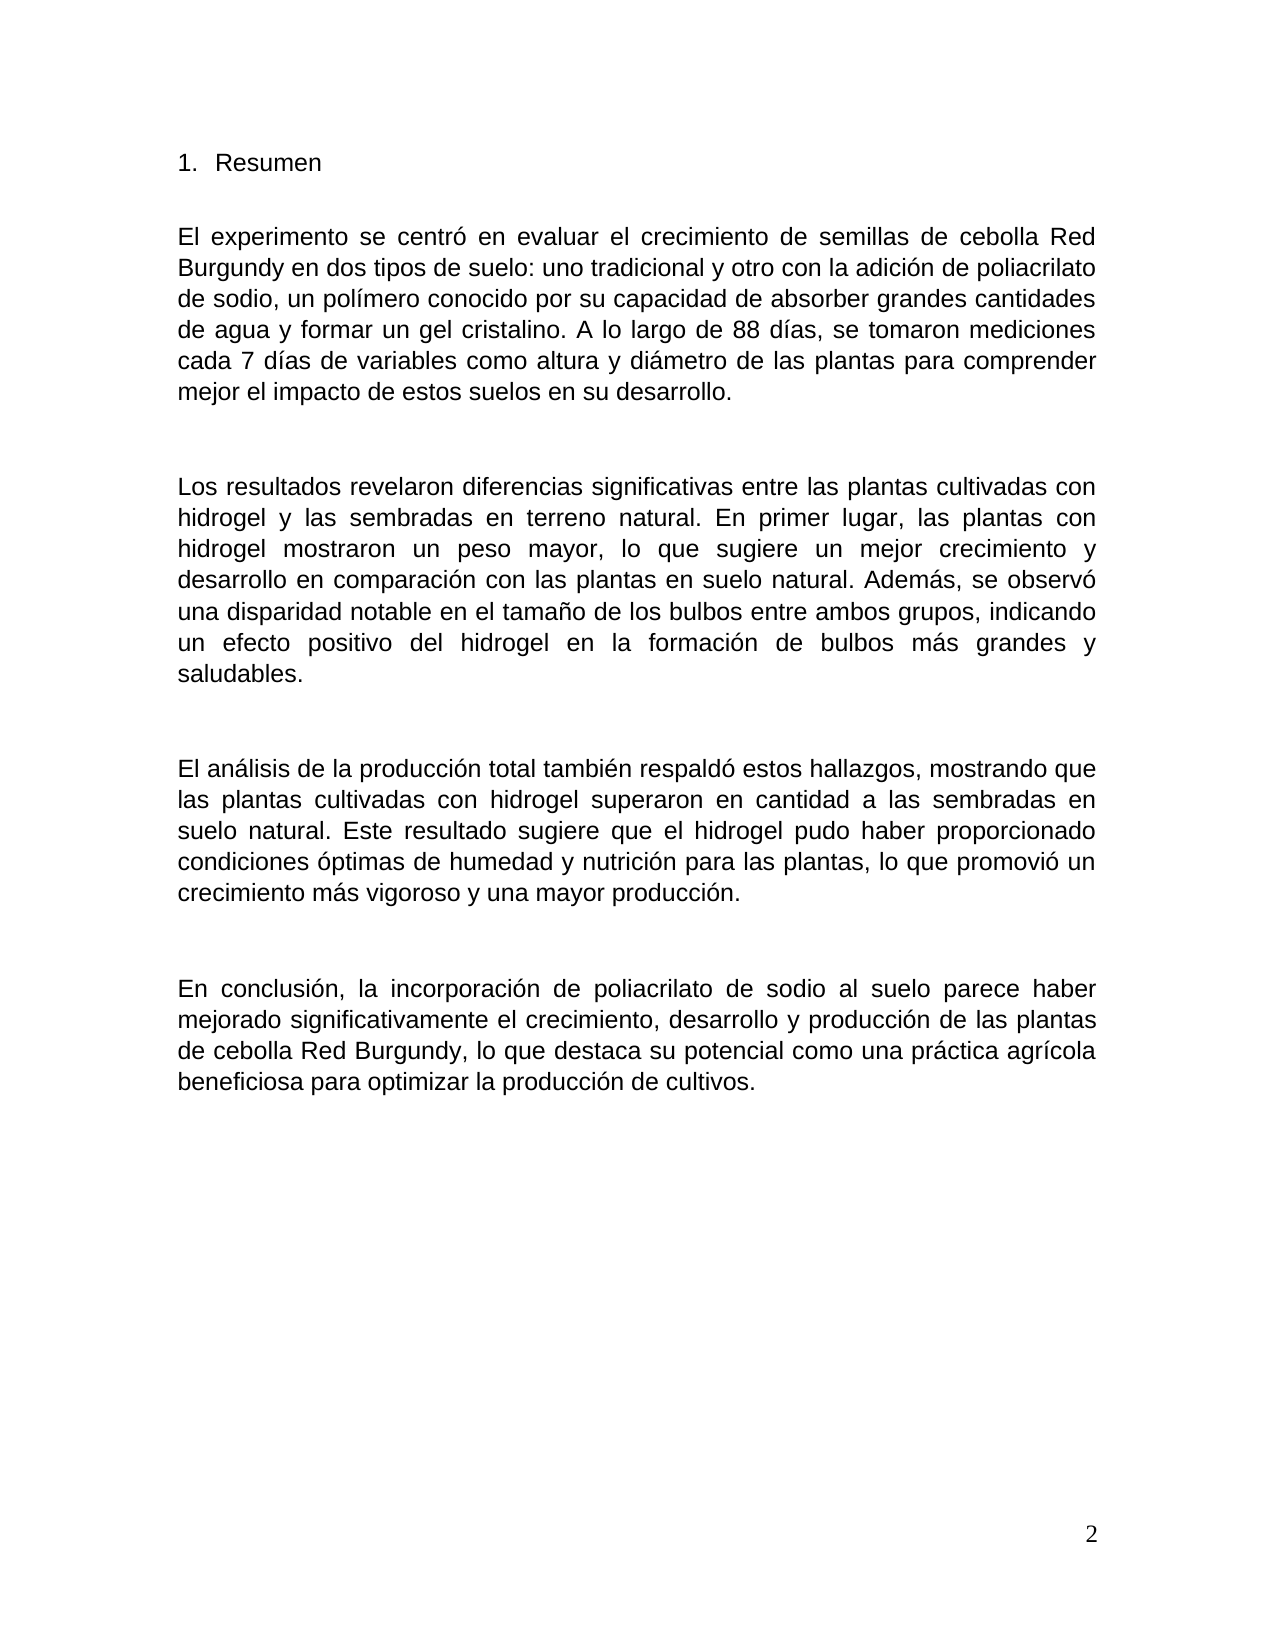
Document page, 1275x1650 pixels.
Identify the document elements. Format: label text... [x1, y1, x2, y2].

text El experimento se centró en evaluar el crecimiento de semillas de cebolla Red Burgundy en dos tipos de suelo: uno tradicional y otro con la adición de poliacrilato de sodio, un polímero conocido por su capacidad de absorber grandes cantidades de agua y formar un gel cristalino. A lo largo de 88 días, se tomaron mediciones cada 7 días de variables como altura y diámetro de las plantas para comprender mejor el impacto de estos suelos en su desarrollo. [177, 222, 1098, 406]
text El análisis de la producción total también respaldó estos hallazgos, mostrando que las plantas cultivadas con hidrogel superaron en cantidad a las sembradas en suelo natural. Este resultado sugiere que el hidrogel pudo haber proporcionado condiciones óptimas de humedad y nutrición para las plantas, lo que promovió un crecimiento más vigoroso y una mayor producción. [177, 754, 1098, 907]
list Resumen [177, 148, 1098, 176]
text Los resultados revelaron diferencias significativas entre las plantas cultivadas con hidrogel y las sembradas en terreno natural. En primer lugar, las plantas con hidrogel mostraron un peso mayor, lo que sugiere un mejor crecimiento y desarrollo en comparación con las plantas en suelo natural. Además, se observó una disparidad notable en el tamaño de los bulbos entre ambos grupos, indicando un efecto positivo del hidrogel en la formación de bulbos más grandes y saludables. [177, 472, 1098, 687]
text En conclusión, la incorporación de poliacrilato de sodio al suelo parece haber mejorado significativamente el crecimiento, desarrollo y producción de las plantas de cebolla Red Burgundy, lo que destaca su potencial como una práctica agrícola beneficiosa para optimizar la producción de cultivos. [177, 974, 1098, 1096]
